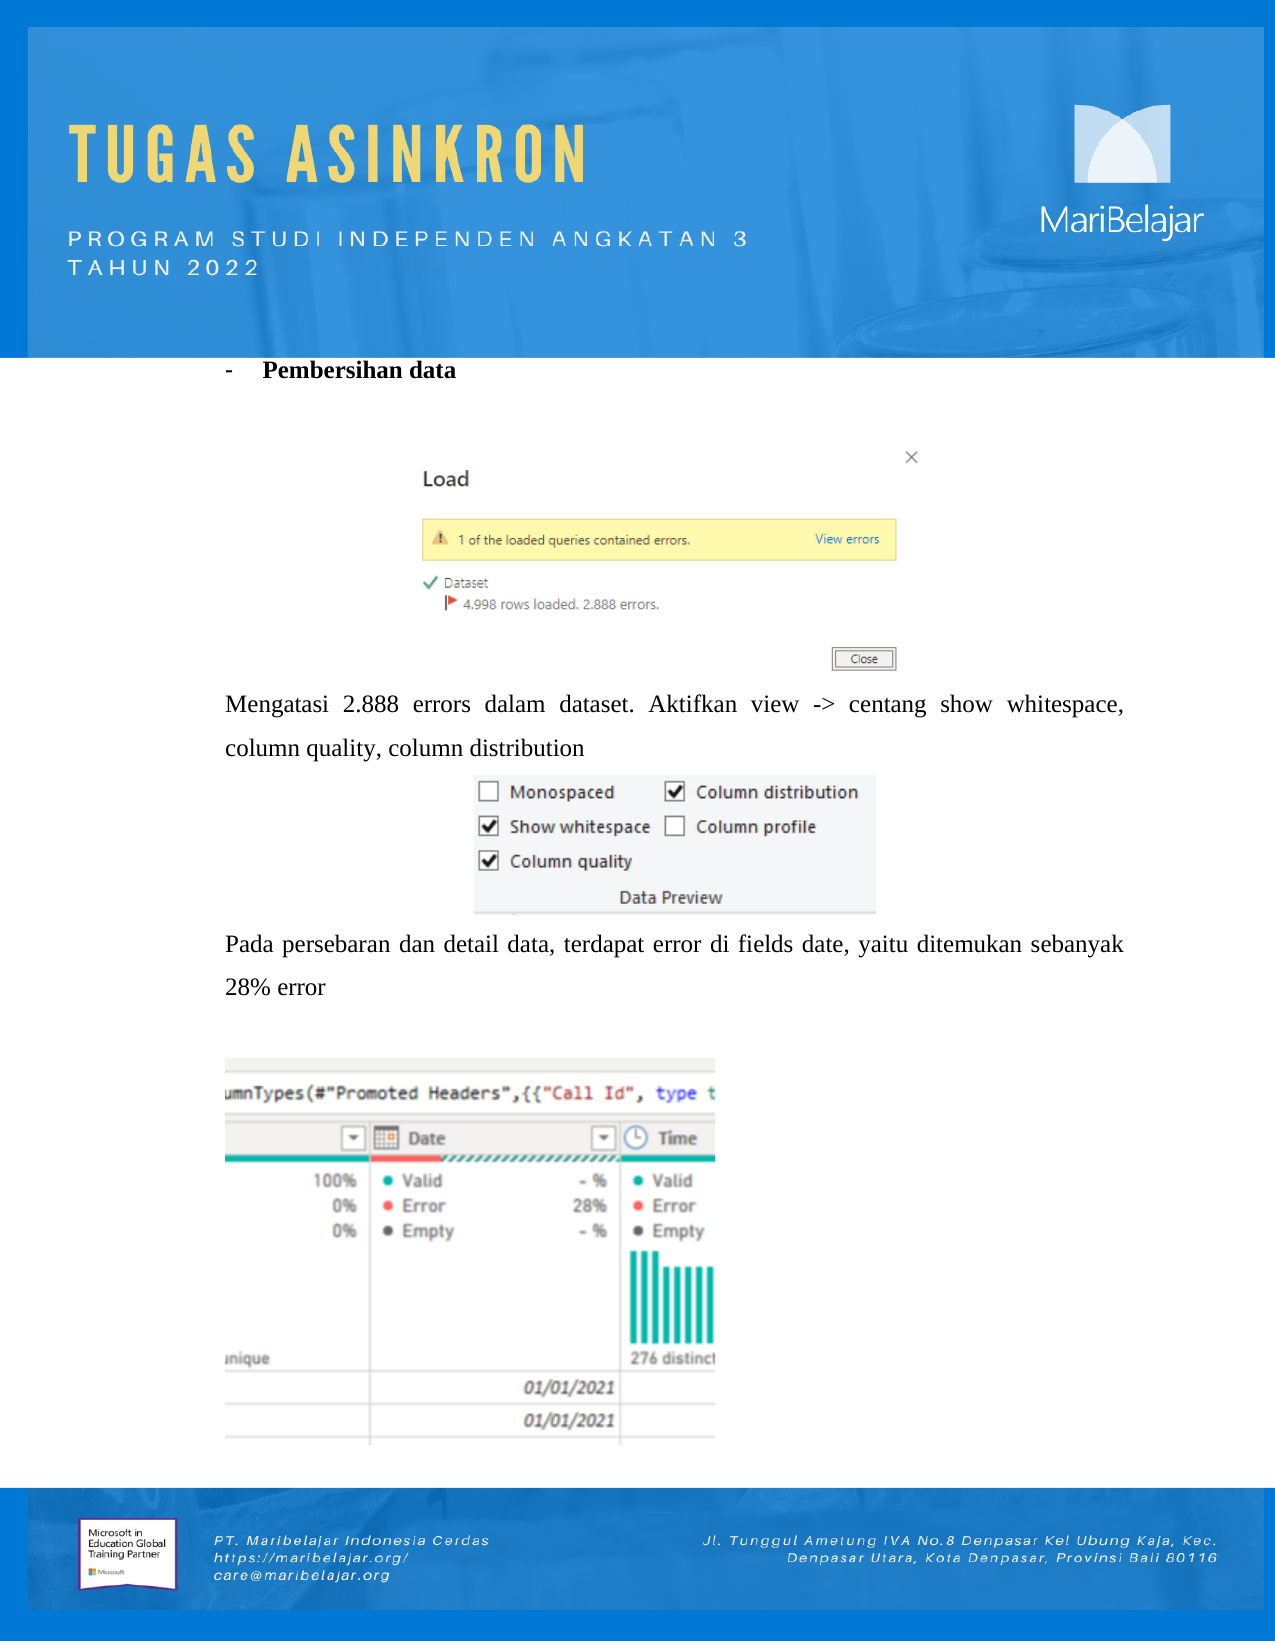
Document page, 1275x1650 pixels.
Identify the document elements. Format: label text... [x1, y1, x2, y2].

list Pada persebaran dan detail data, terdapat error di fields date, yaitu ditemukan sebanyak 28% error [225, 929, 1125, 1001]
list Pembersihan data [225, 352, 1125, 386]
picture [0, 0, 1275, 1641]
list Mengatasi 2.888 errors dalam dataset. Aktifkan view -> centang show whitespace, column quality, column distribution [225, 689, 1125, 761]
